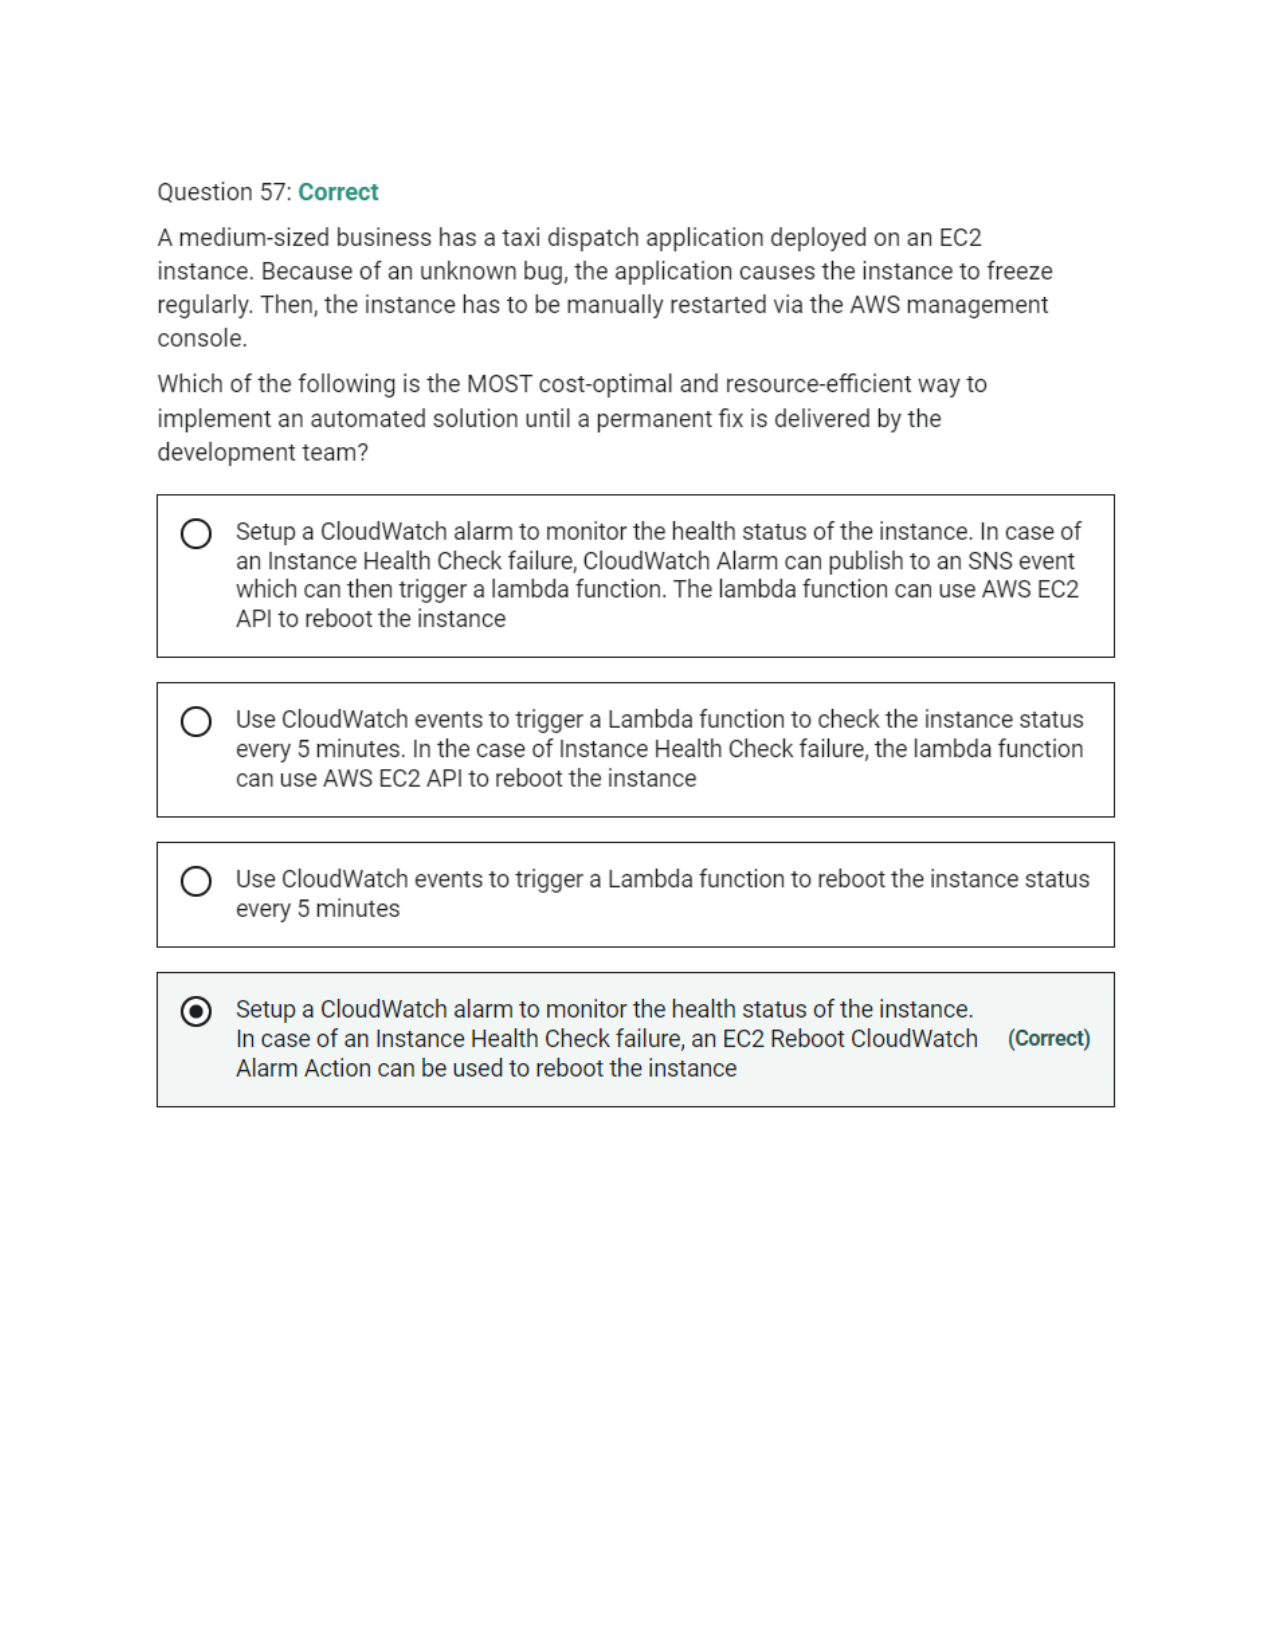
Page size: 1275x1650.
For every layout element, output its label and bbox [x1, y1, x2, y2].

picture [150, 179, 1125, 1117]
